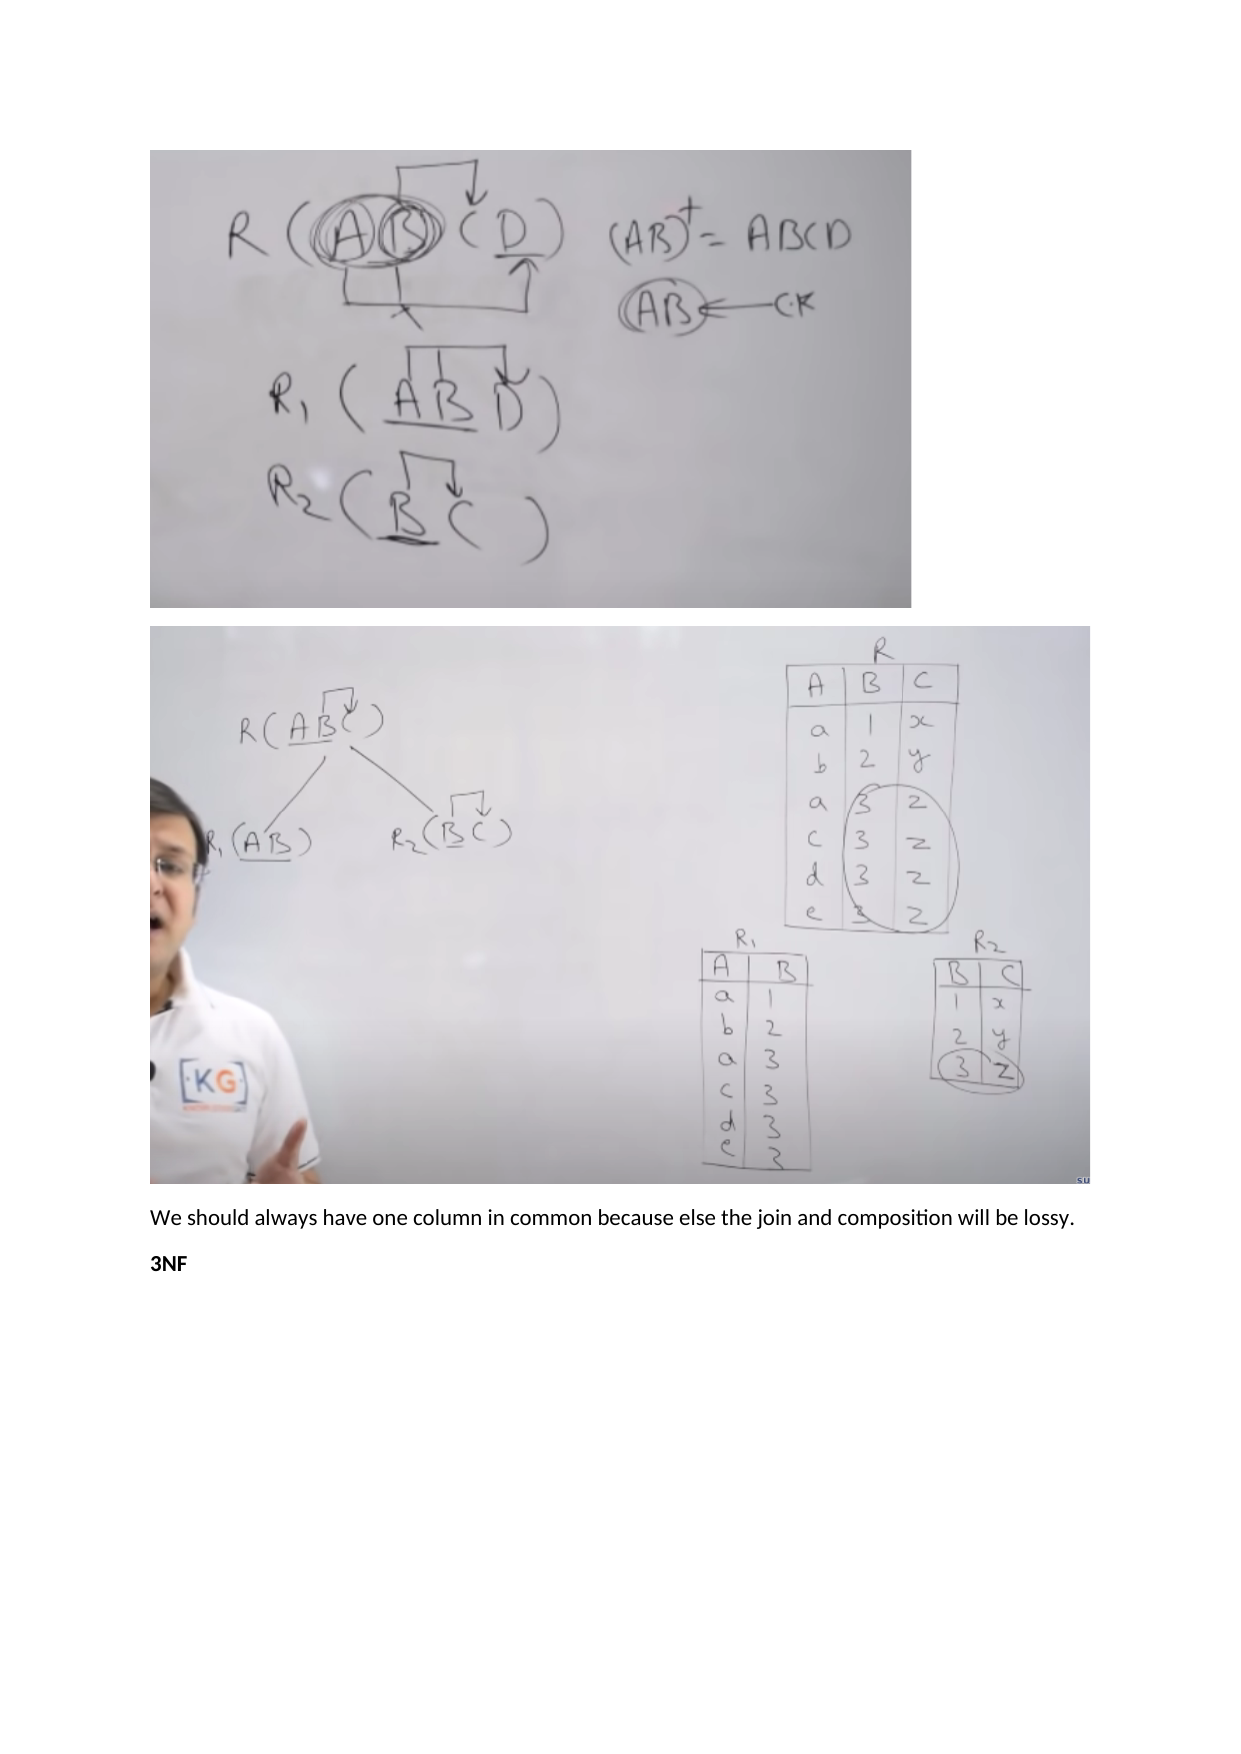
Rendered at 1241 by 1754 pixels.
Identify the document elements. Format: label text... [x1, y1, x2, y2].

text 3NF [150, 1249, 1090, 1278]
text We should always have one column in common because else the join and composition will be lossy. [150, 1203, 1090, 1231]
picture [150, 150, 912, 608]
picture [150, 626, 1091, 1184]
